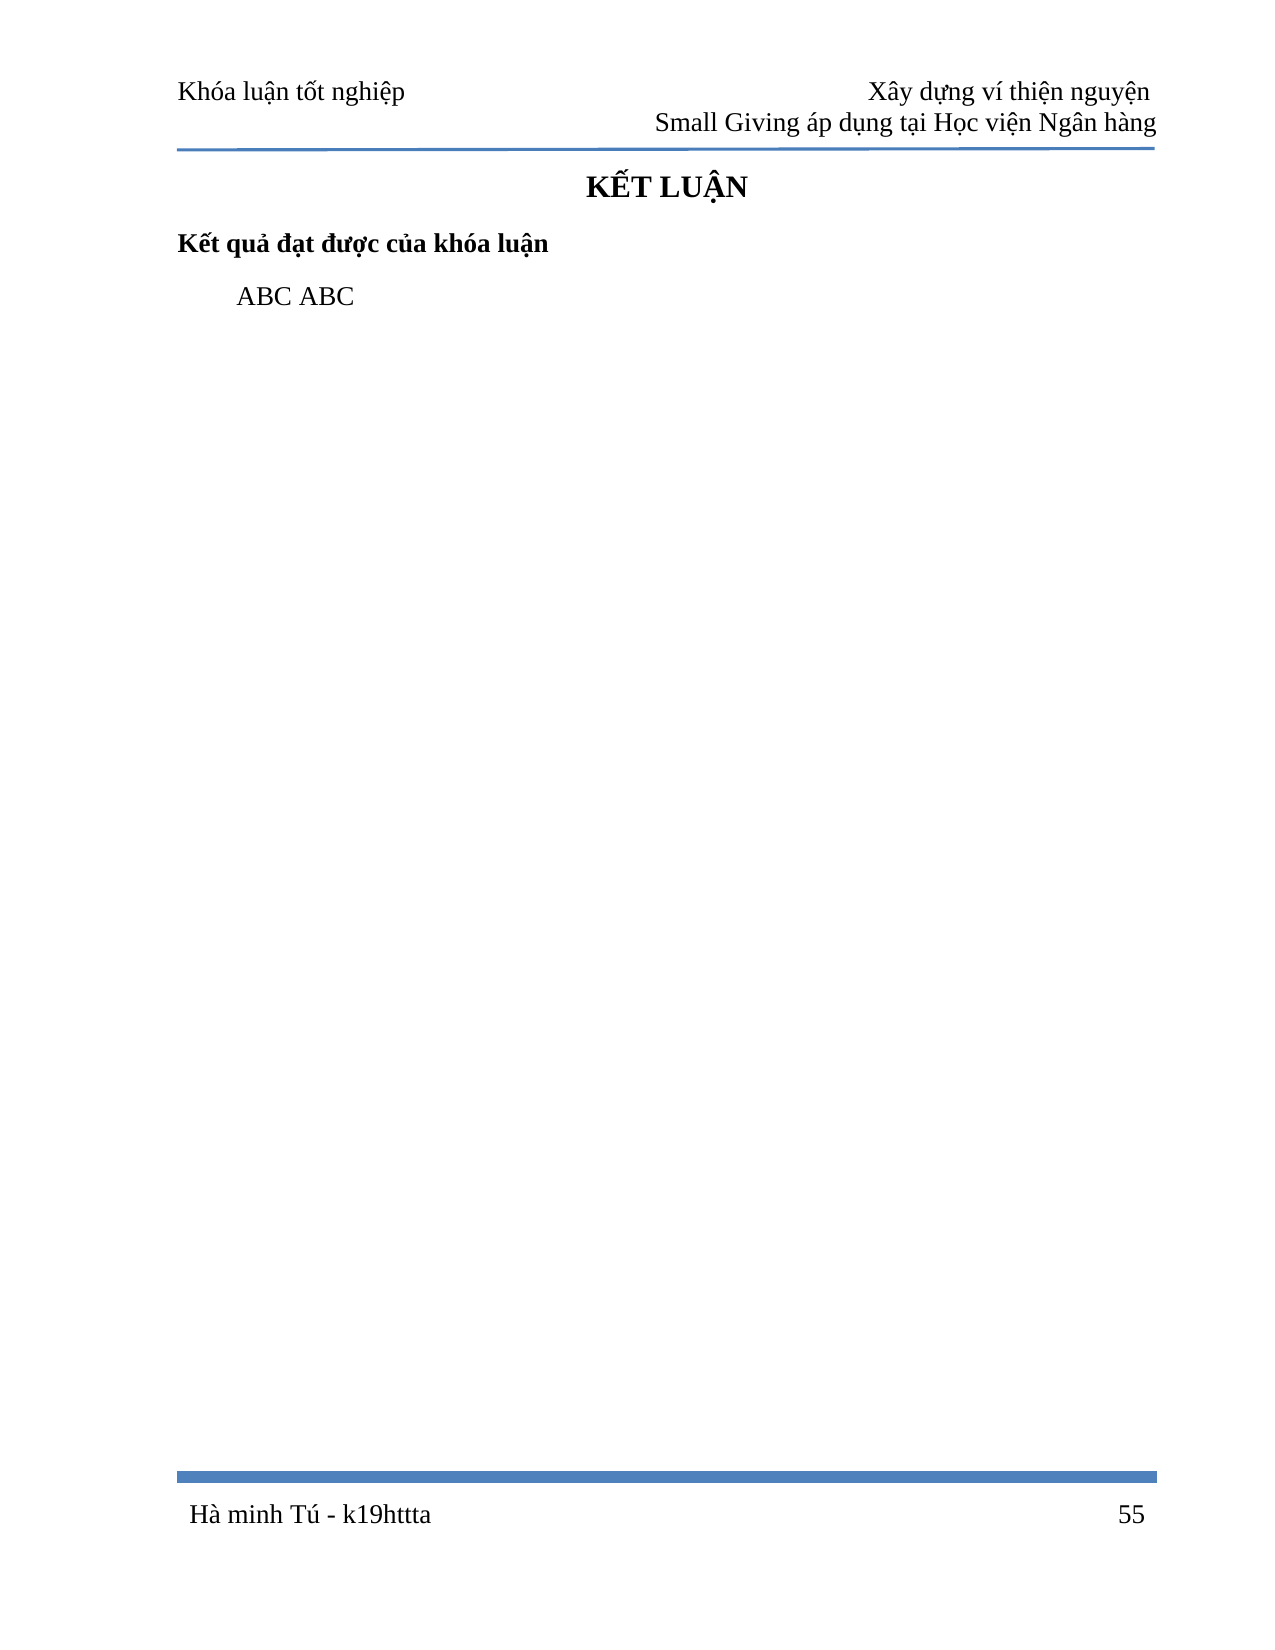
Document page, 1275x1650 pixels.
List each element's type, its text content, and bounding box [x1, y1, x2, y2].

text Kết quả đạt được của khóa luận [177, 228, 1157, 259]
text KẾT LUẬN [177, 168, 1157, 204]
text ABC ABC [177, 281, 1157, 312]
